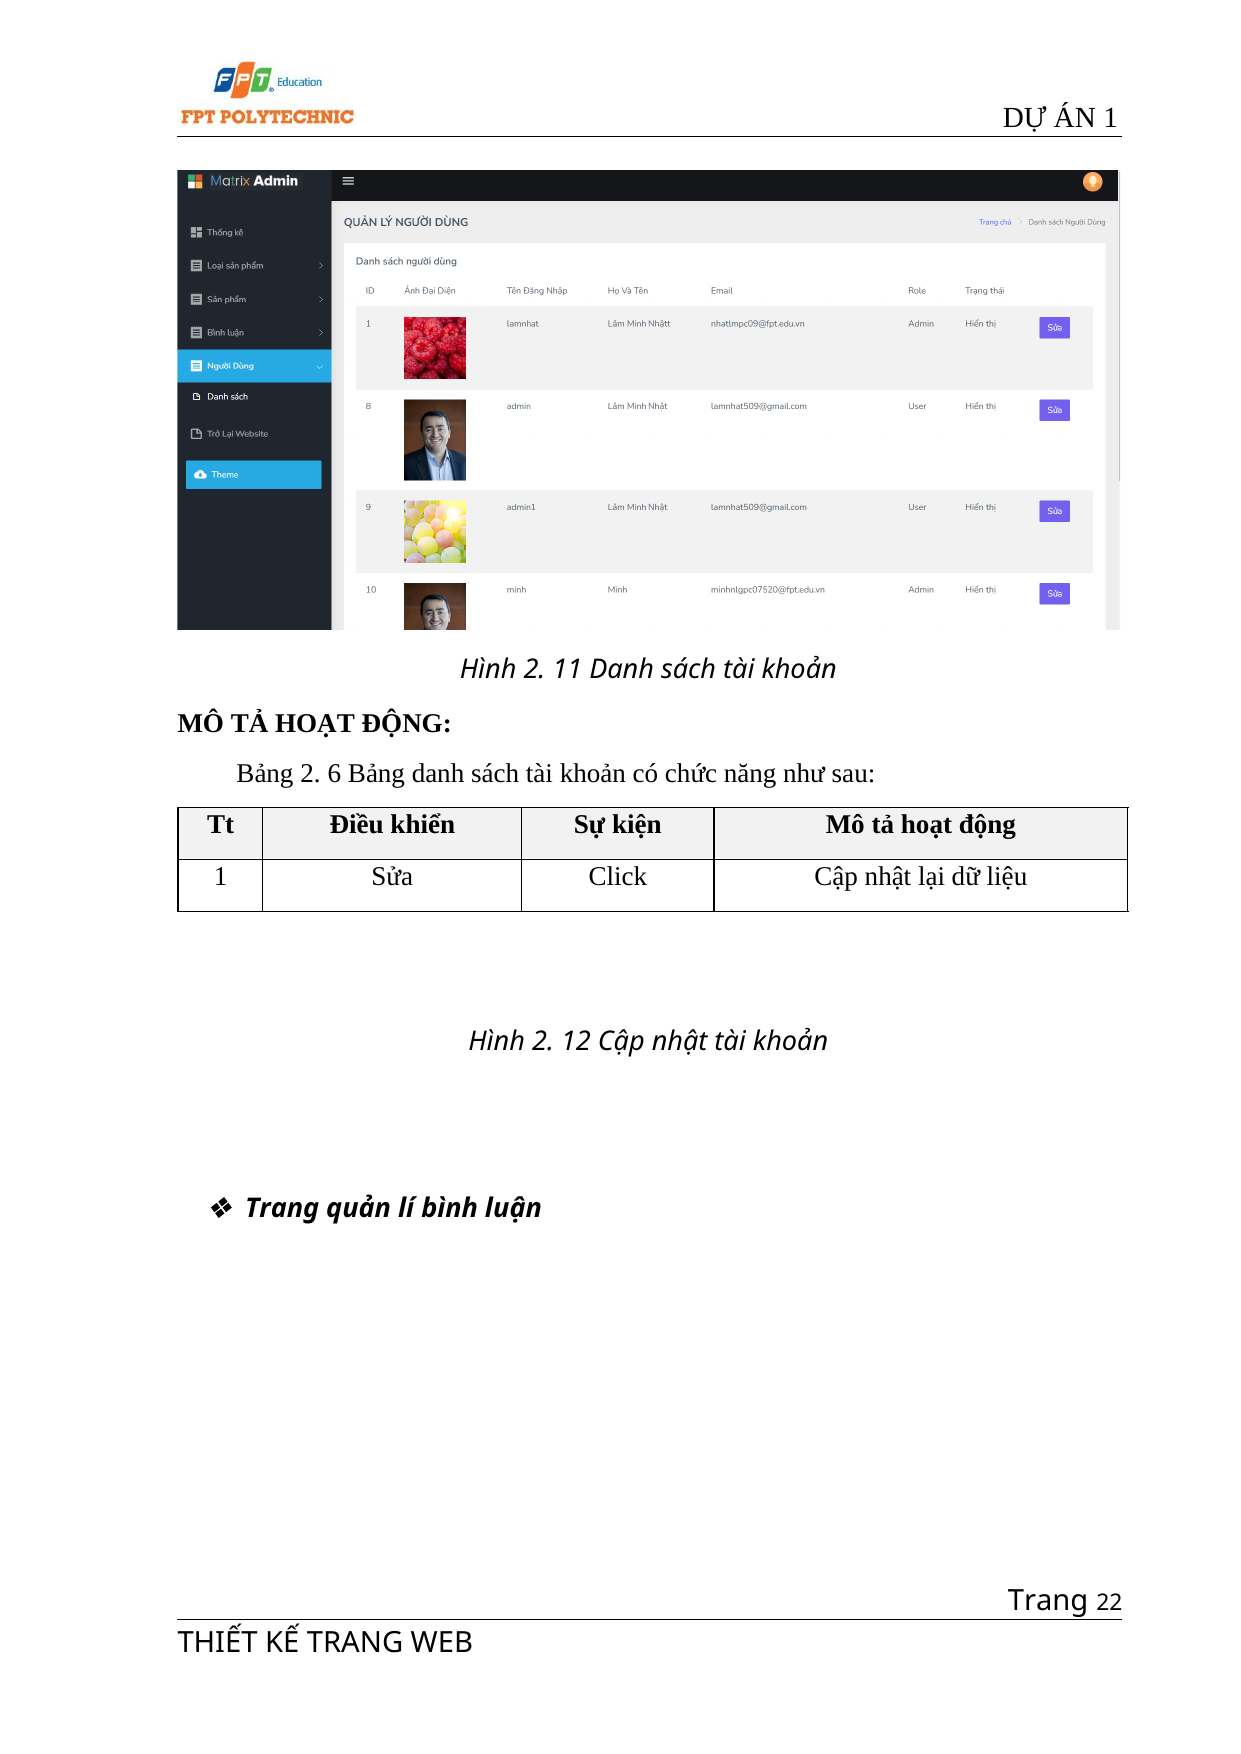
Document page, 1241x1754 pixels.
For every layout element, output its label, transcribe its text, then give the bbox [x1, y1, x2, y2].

table_header Mô tả hoạt động [715, 808, 1127, 858]
table_header Sự kiện [522, 808, 713, 858]
table_header Tt [179, 808, 262, 858]
table_cell Sửa [263, 860, 521, 911]
table_cell Cập nhật lại dữ liệu [715, 860, 1127, 911]
picture [177, 59, 356, 128]
table_cell Click [522, 860, 713, 911]
picture [177, 170, 1121, 630]
table_header Điều khiển [263, 808, 521, 858]
text MÔ TẢ HOẠT ĐỘNG: [177, 707, 1122, 738]
list Trang quản lí bình luận [147, 1188, 1122, 1225]
table_cell 1 [179, 860, 262, 911]
